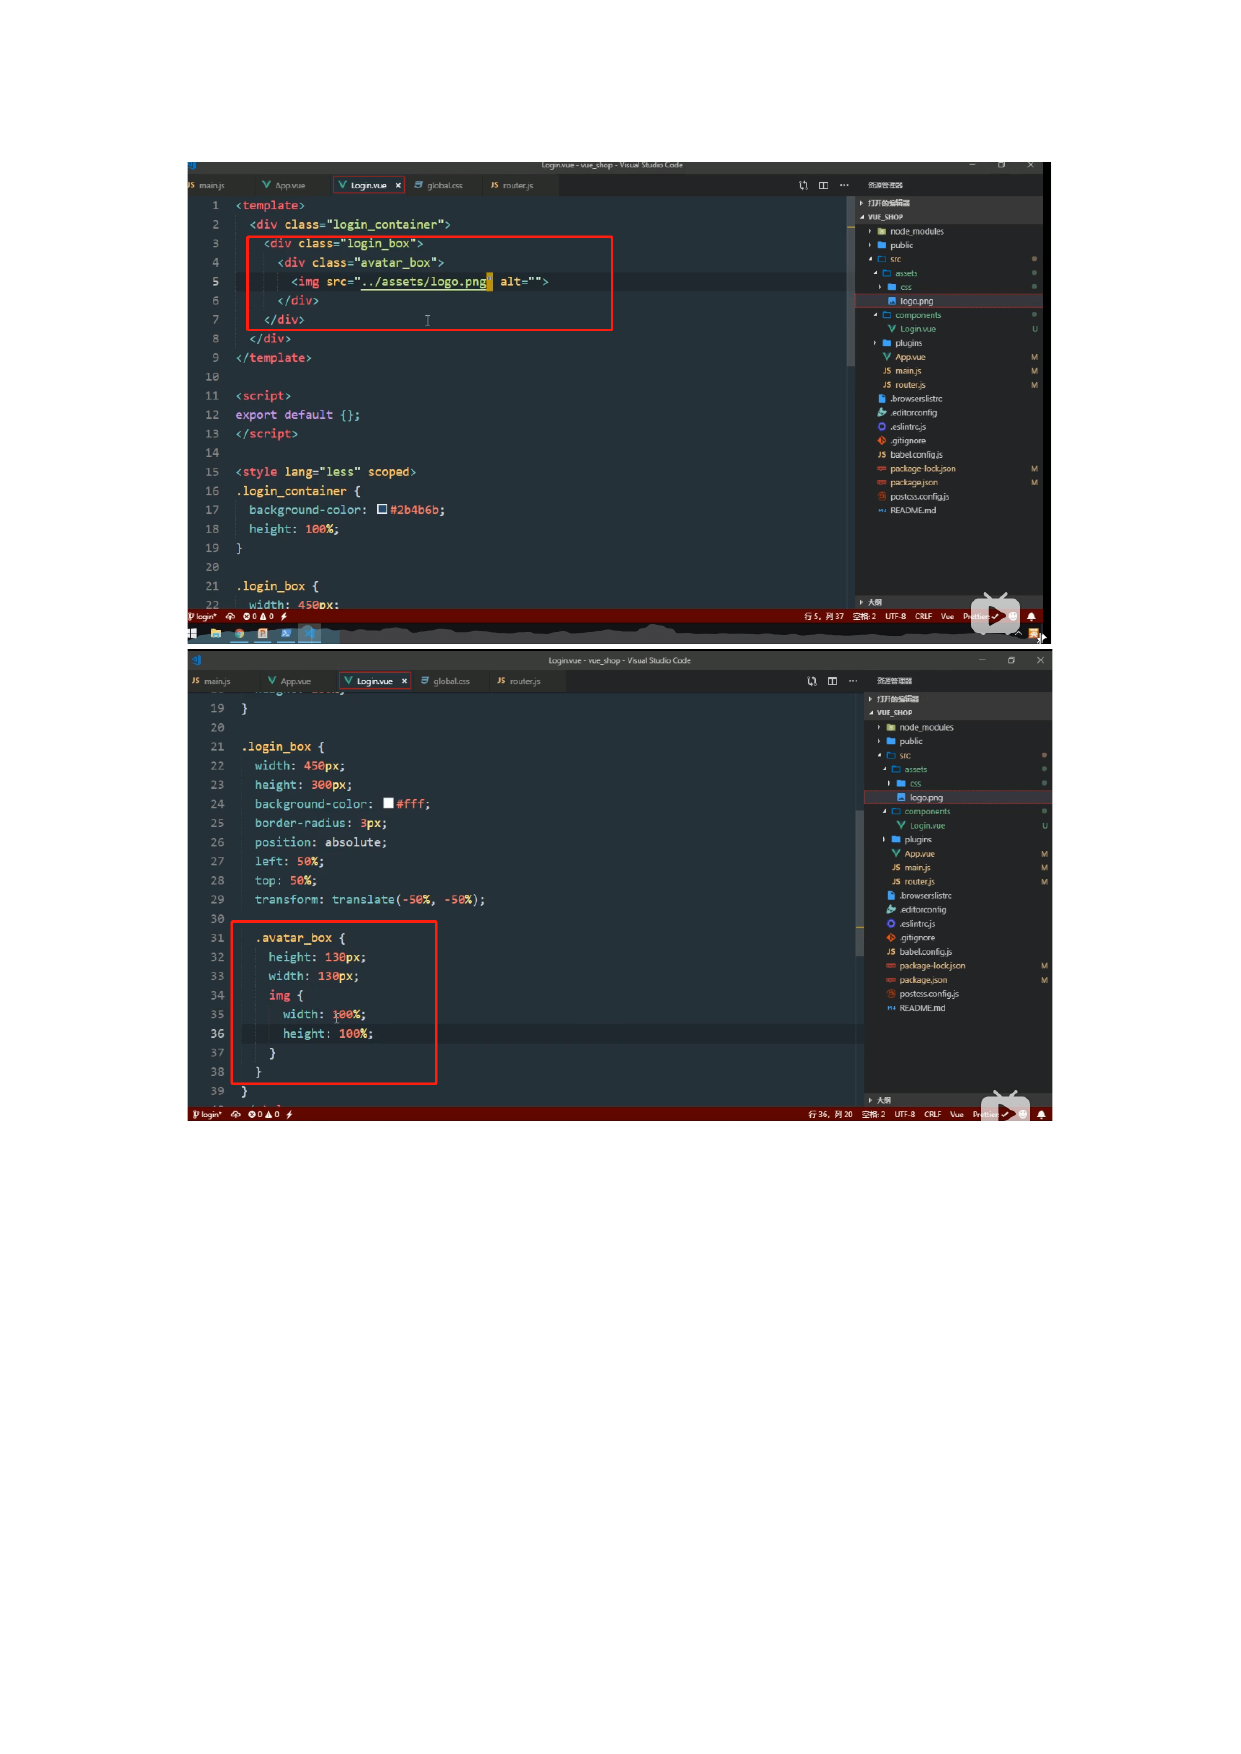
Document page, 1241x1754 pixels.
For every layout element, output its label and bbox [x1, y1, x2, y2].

picture [187, 162, 1053, 644]
picture [187, 649, 1053, 1121]
